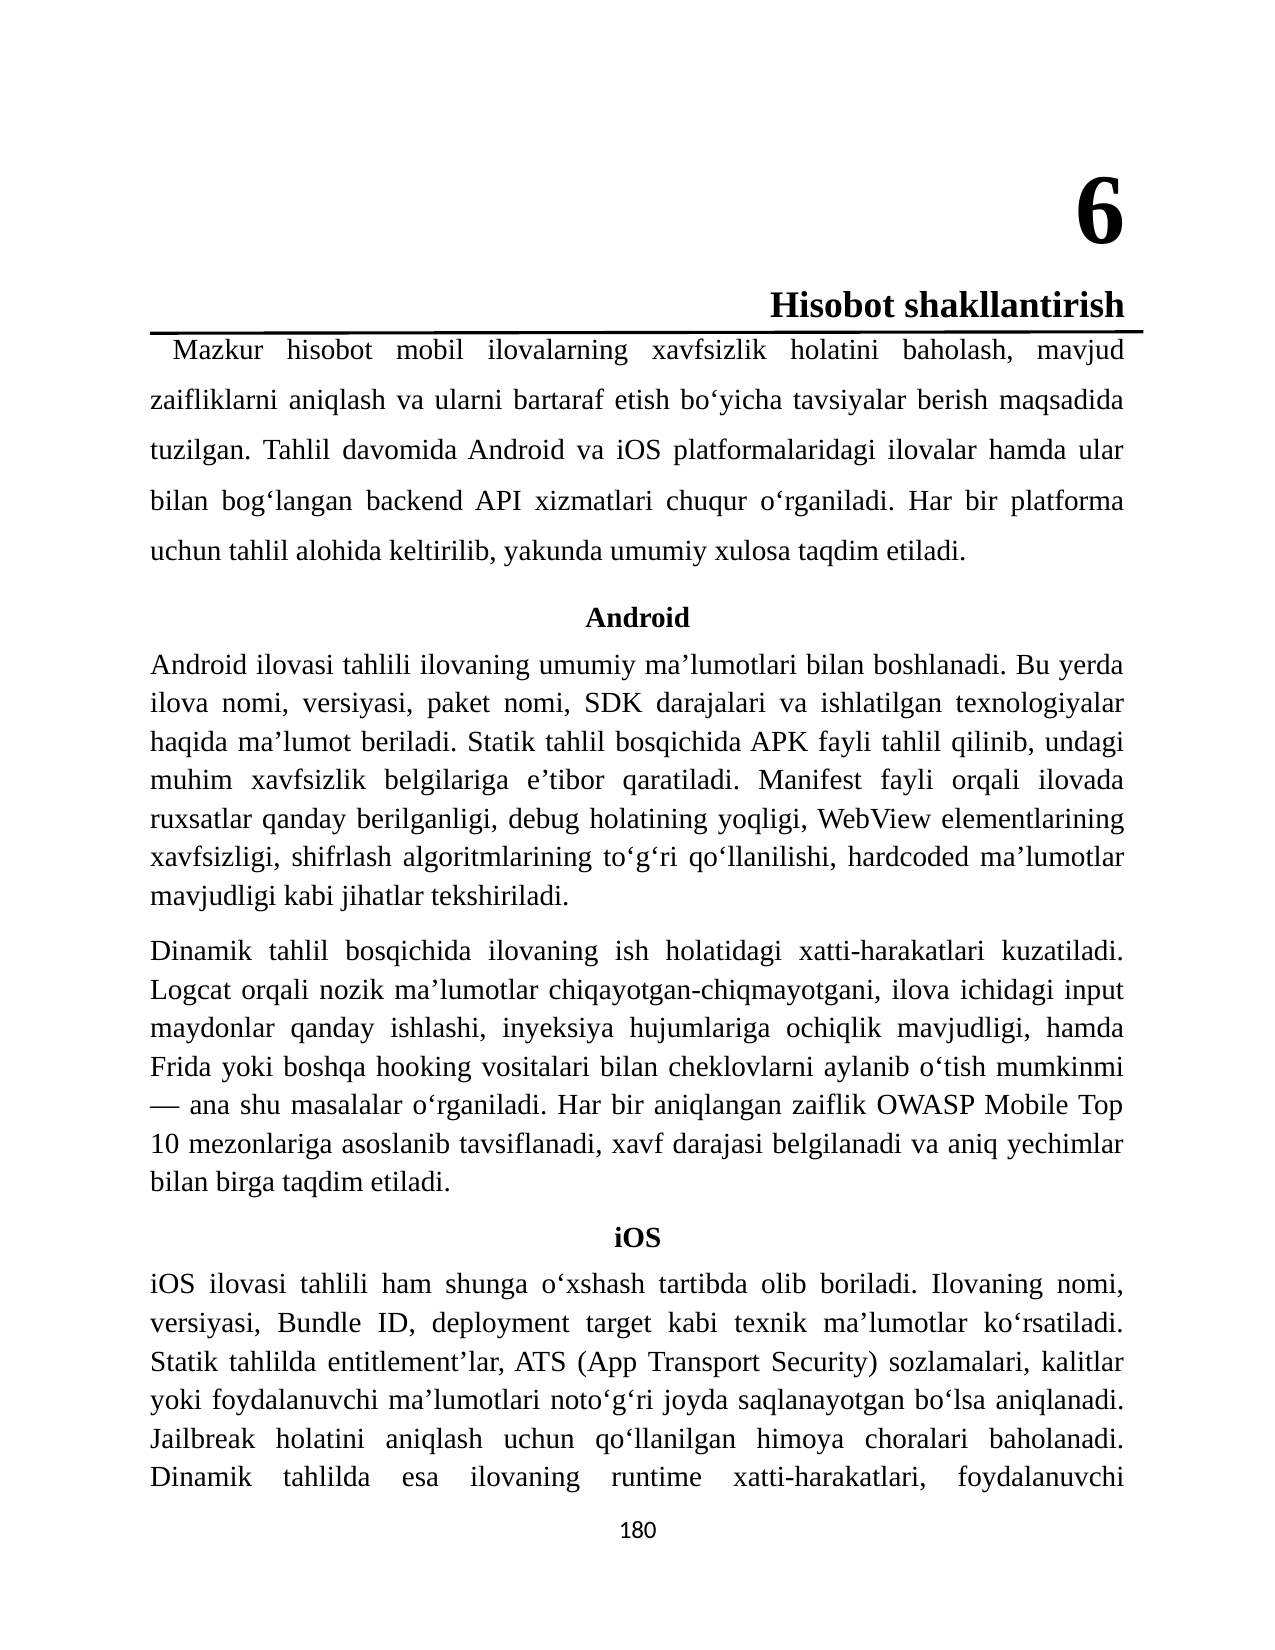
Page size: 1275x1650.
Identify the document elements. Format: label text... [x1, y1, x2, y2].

text Android ilovasi tahlili ilovaning umumiy ma’lumotlari bilan boshlanadi. Bu yerda ilova nomi, versiyasi, paket nomi, SDK darajalari va ishlatilgan texnologiyalar haqida ma’lumot beriladi. Statik tahlil bosqichida APK fayli tahlil qilinib, undagi muhim xavfsizlik belgilariga e’tibor qaratiladi. Manifest fayli orqali ilovada ruxsatlar qanday berilganligi, debug holatining yoqligi, WebView elementlarining xavfsizligi, shifrlash algoritmlarining to‘g‘ri qo‘llanilishi, hardcoded ma’lumotlar mavjudligi kabi jihatlar tekshiriladi. [150, 647, 1125, 912]
subtitle iOS [150, 1220, 1125, 1253]
text Dinamik tahlil bosqichida ilovaning ish holatidagi xatti-harakatlari kuzatiladi. Logcat orqali nozik ma’lumotlar chiqayotgan-chiqmayotgani, ilova ichidagi input maydonlar qanday ishlashi, inyeksiya hujumlariga ochiqlik mavjudligi, hamda Frida yoki boshqa hooking vositalari bilan cheklovlarni aylanib o‘tish mumkinmi — ana shu masalalar o‘rganiladi. Har bir aniqlangan zaiflik OWASP Mobile Top 10 mezonlariga asoslanib tavsiflanadi, xavf darajasi belgilanadi va aniq yechimlar bilan birga taqdim etiladi. [150, 933, 1125, 1198]
text 6 [150, 150, 1125, 265]
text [150, 1267, 1125, 1493]
subtitle Android [150, 600, 1125, 633]
subtitle Hisobot shakllantirish [150, 282, 1125, 325]
list Mazkur hisobot mobil ilovalarning xavfsizlik holatini baholash, mavjud zaifliklarni aniqlash va ularni bartaraf etish bo‘yicha tavsiyalar berish maqsadida tuzilgan. Tahlil davomida Android va iOS platformalaridagi ilovalar hamda ular bilan bog‘langan backend API xizmatlari chuqur o‘rganiladi. Har bir platforma uchun tahlil alohida keltirilib, yakunda umumiy xulosa taqdim etiladi. [150, 334, 1125, 567]
